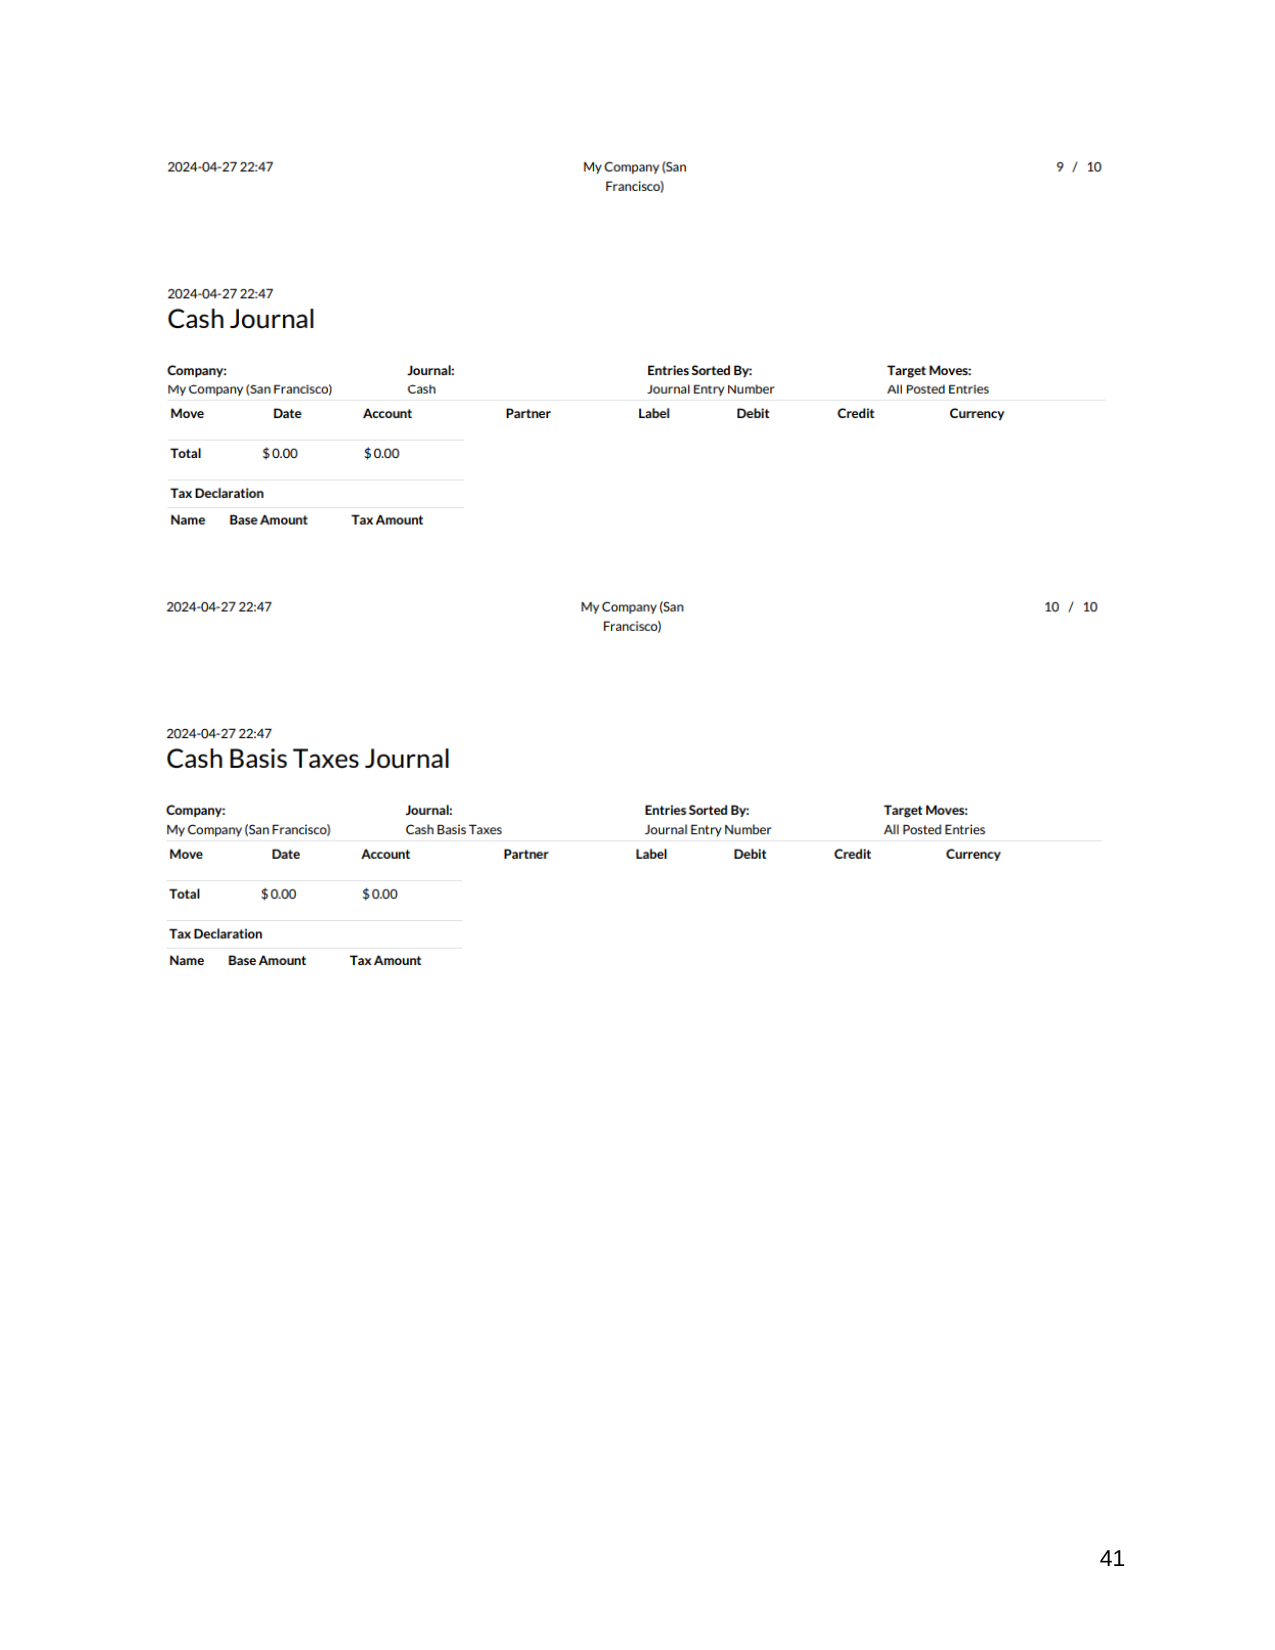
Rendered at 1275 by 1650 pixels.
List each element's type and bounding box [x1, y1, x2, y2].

picture [150, 150, 1125, 1009]
